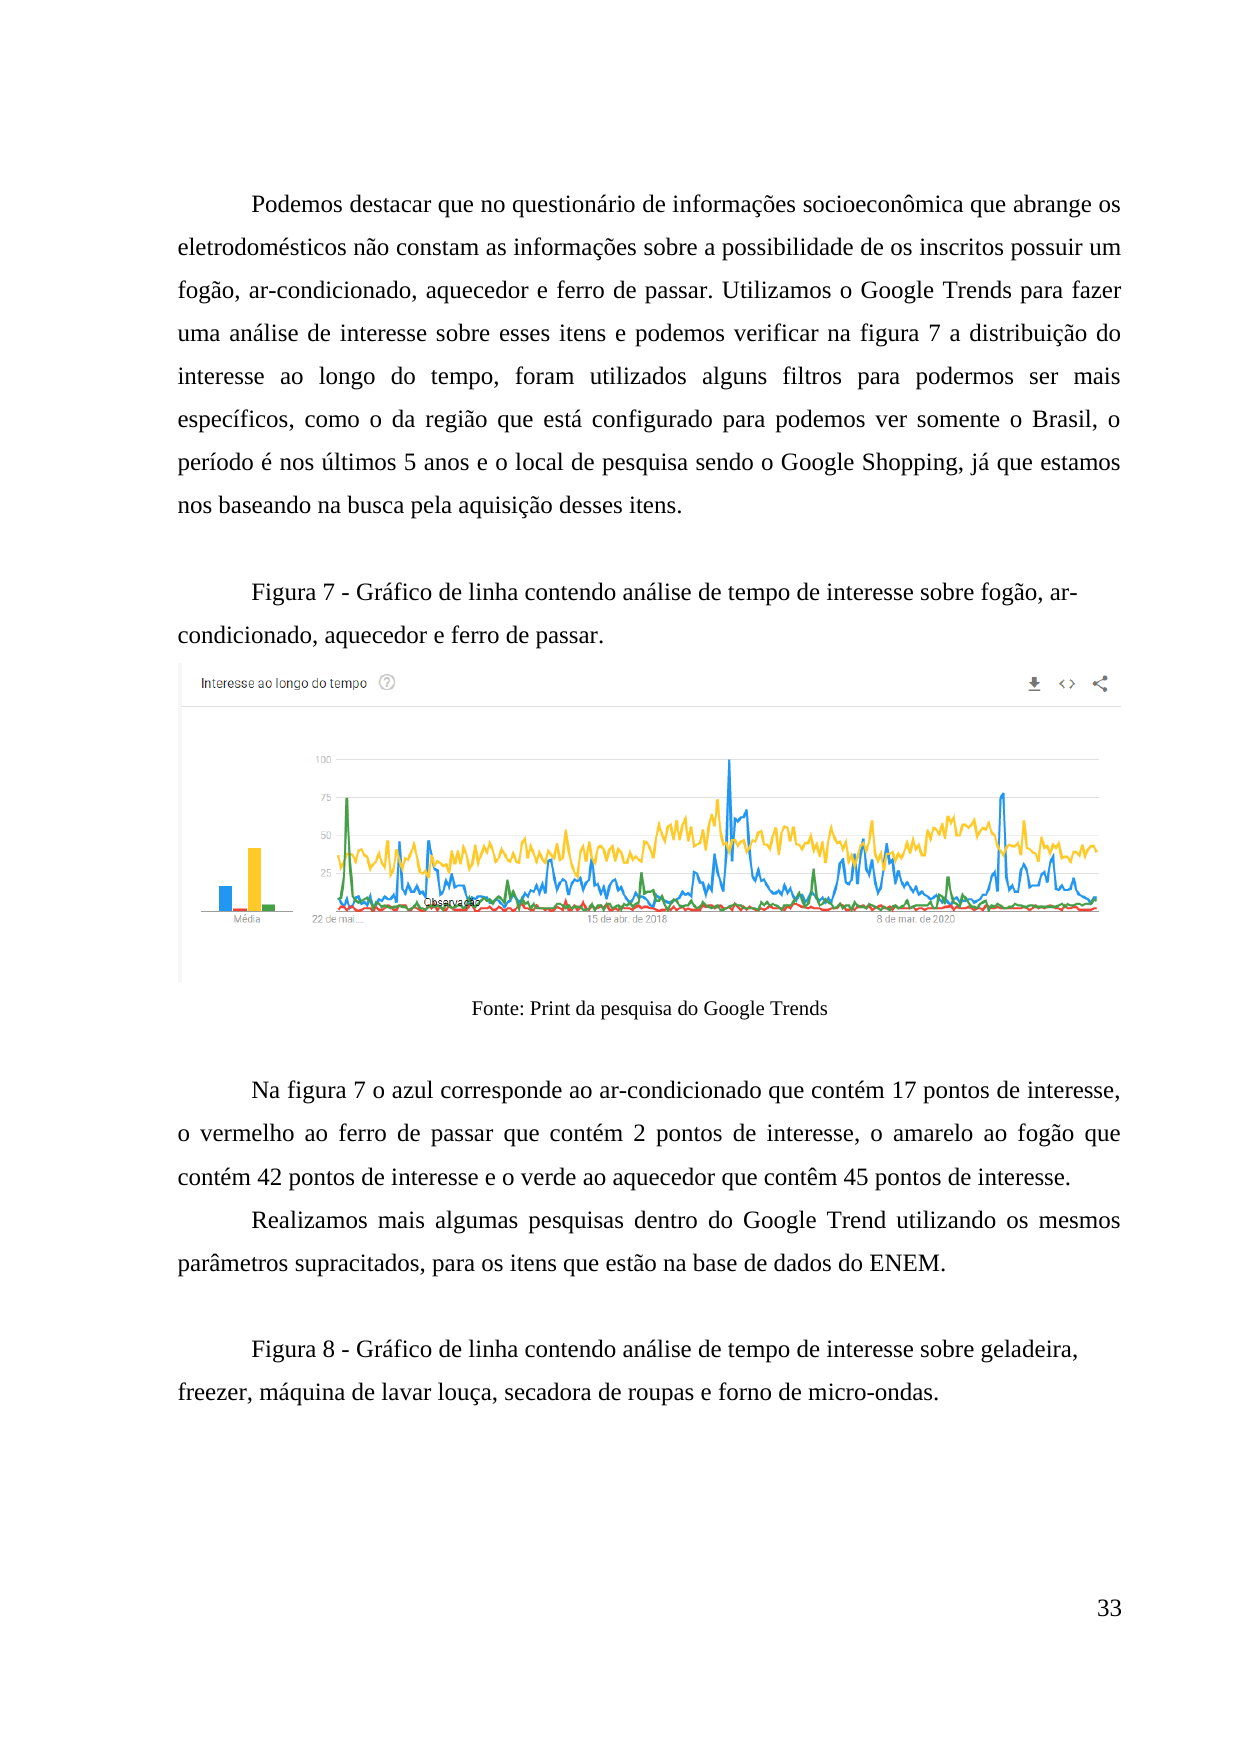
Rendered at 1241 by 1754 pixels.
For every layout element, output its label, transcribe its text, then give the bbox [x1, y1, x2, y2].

text Realizamos mais algumas pesquisas dentro do Google Trend utilizando os mesmos parâmetros supracitados, para os itens que estão na base de dados do ENEM. [177, 1205, 1122, 1277]
picture [177, 663, 1122, 982]
text Podemos destacar que no questionário de informações socioeconômica que abrange os eletrodomésticos não constam as informações sobre a possibilidade de os inscritos possuir um fogão, ar-condicionado, aquecedor e ferro de passar. Utilizamos o Google Trends para fazer uma análise de interesse sobre esses itens e podemos verificar na figura 7 a distribuição do interesse ao longo do tempo, foram utilizados alguns filtros para podermos ser mais específicos, como o da região que está configurado para podemos ver somente o Brasil, o período é nos últimos 5 anos e o local de pesquisa sendo o Google Shopping, já que estamos nos baseando na busca pela aquisição desses itens. [177, 189, 1122, 519]
text Na figura 7 o azul corresponde ao ar-condicionado que contém 17 pontos de interesse, o vermelho ao ferro de passar que contém 2 pontos de interesse, o amarelo ao fogão que contém 42 pontos de interesse e o verde ao aquecedor que contêm 45 pontos de interesse. [177, 1075, 1122, 1190]
text Figura 8 - Gráfico de linha contendo análise de tempo de interesse sobre geladeira, freezer, máquina de lavar louça, secadora de roupas e forno de micro-ondas. [177, 1334, 1122, 1406]
text Fonte: Print da pesquisa do Google Trends [177, 996, 1122, 1020]
text Figura 7 - Gráfico de linha contendo análise de tempo de interesse sobre fogão, ar-condicionado, aquecedor e ferro de passar. [177, 577, 1122, 649]
